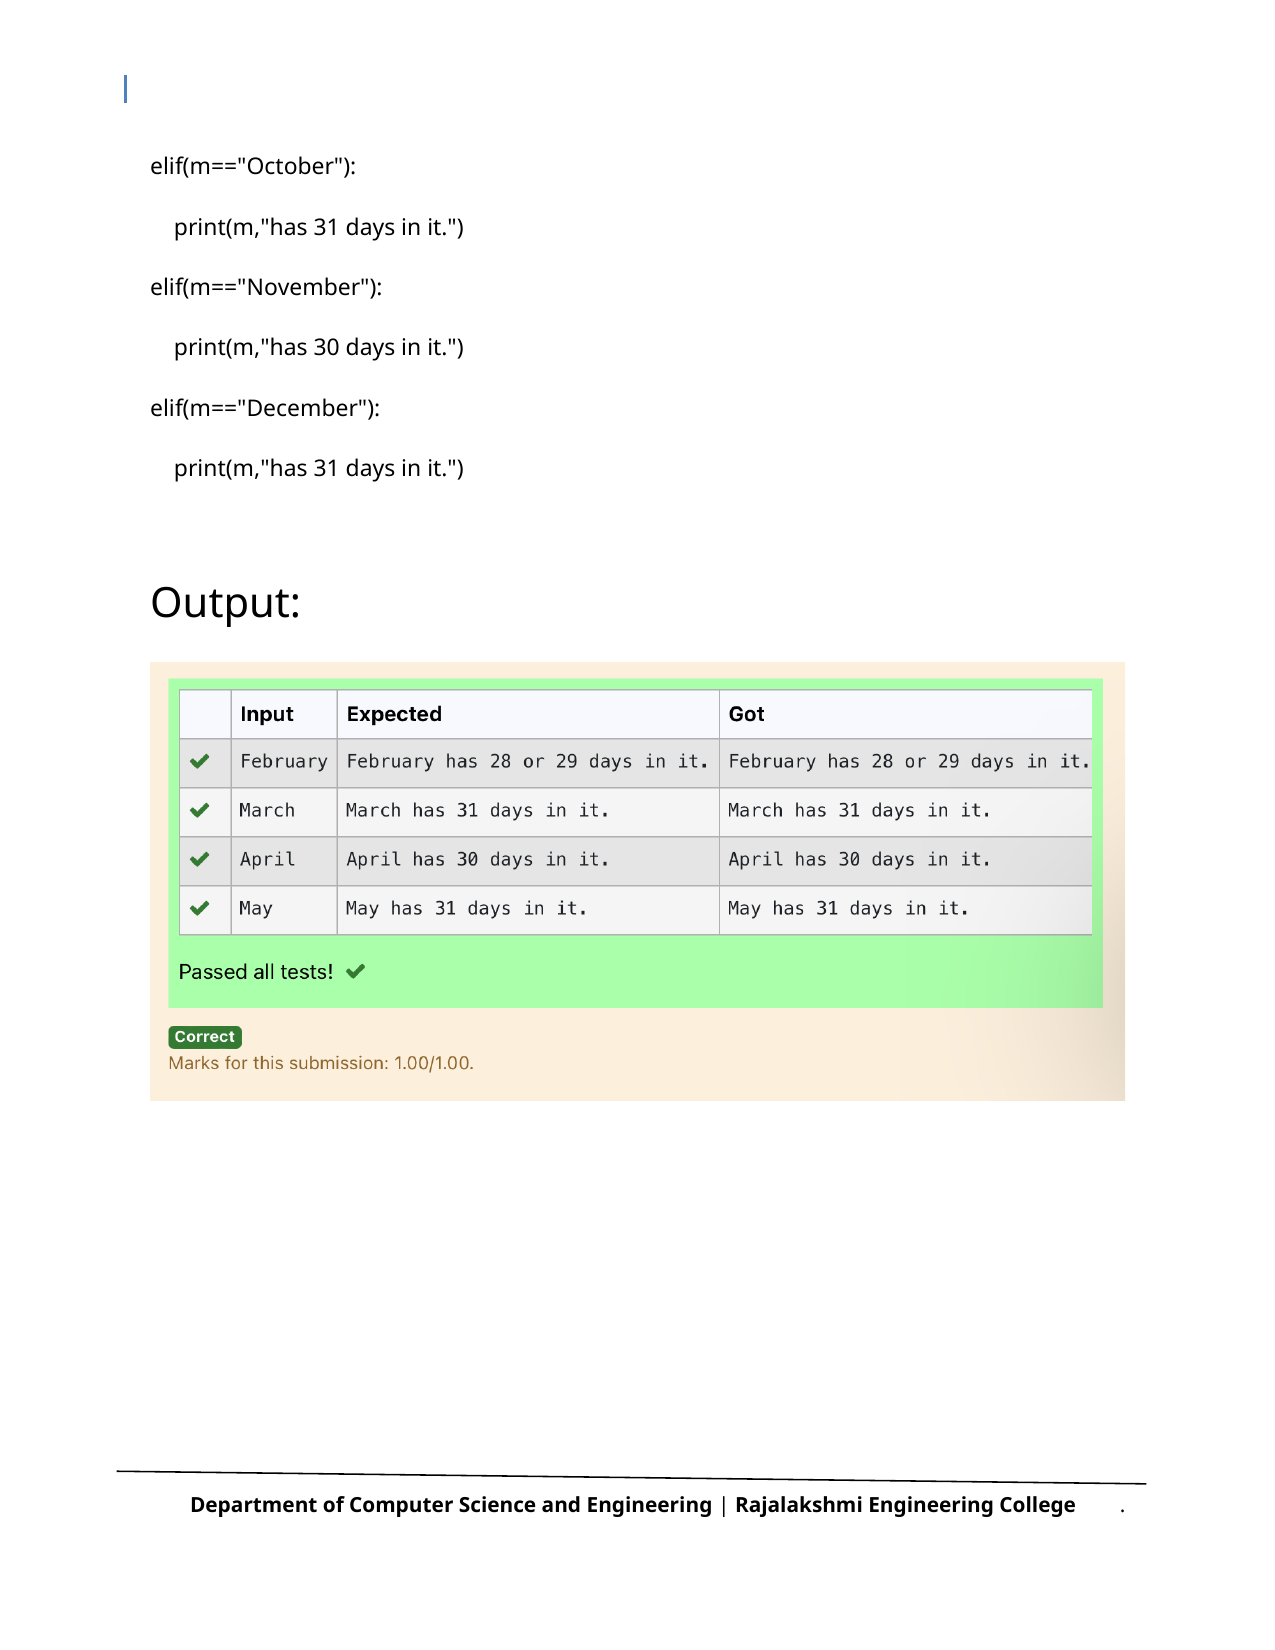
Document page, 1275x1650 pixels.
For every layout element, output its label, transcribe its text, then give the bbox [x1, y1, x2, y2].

picture [150, 658, 1125, 1101]
text print(m,"has 30 days in it.") [150, 331, 1125, 362]
text print(m,"has 31 days in it.") [150, 452, 1125, 483]
text elif(m=="October"): [150, 150, 1125, 181]
text Output: [150, 573, 1125, 630]
text print(m,"has 31 days in it.") [150, 210, 1125, 242]
text elif(m=="November"): [150, 271, 1125, 302]
text elif(m=="December"): [150, 392, 1125, 423]
